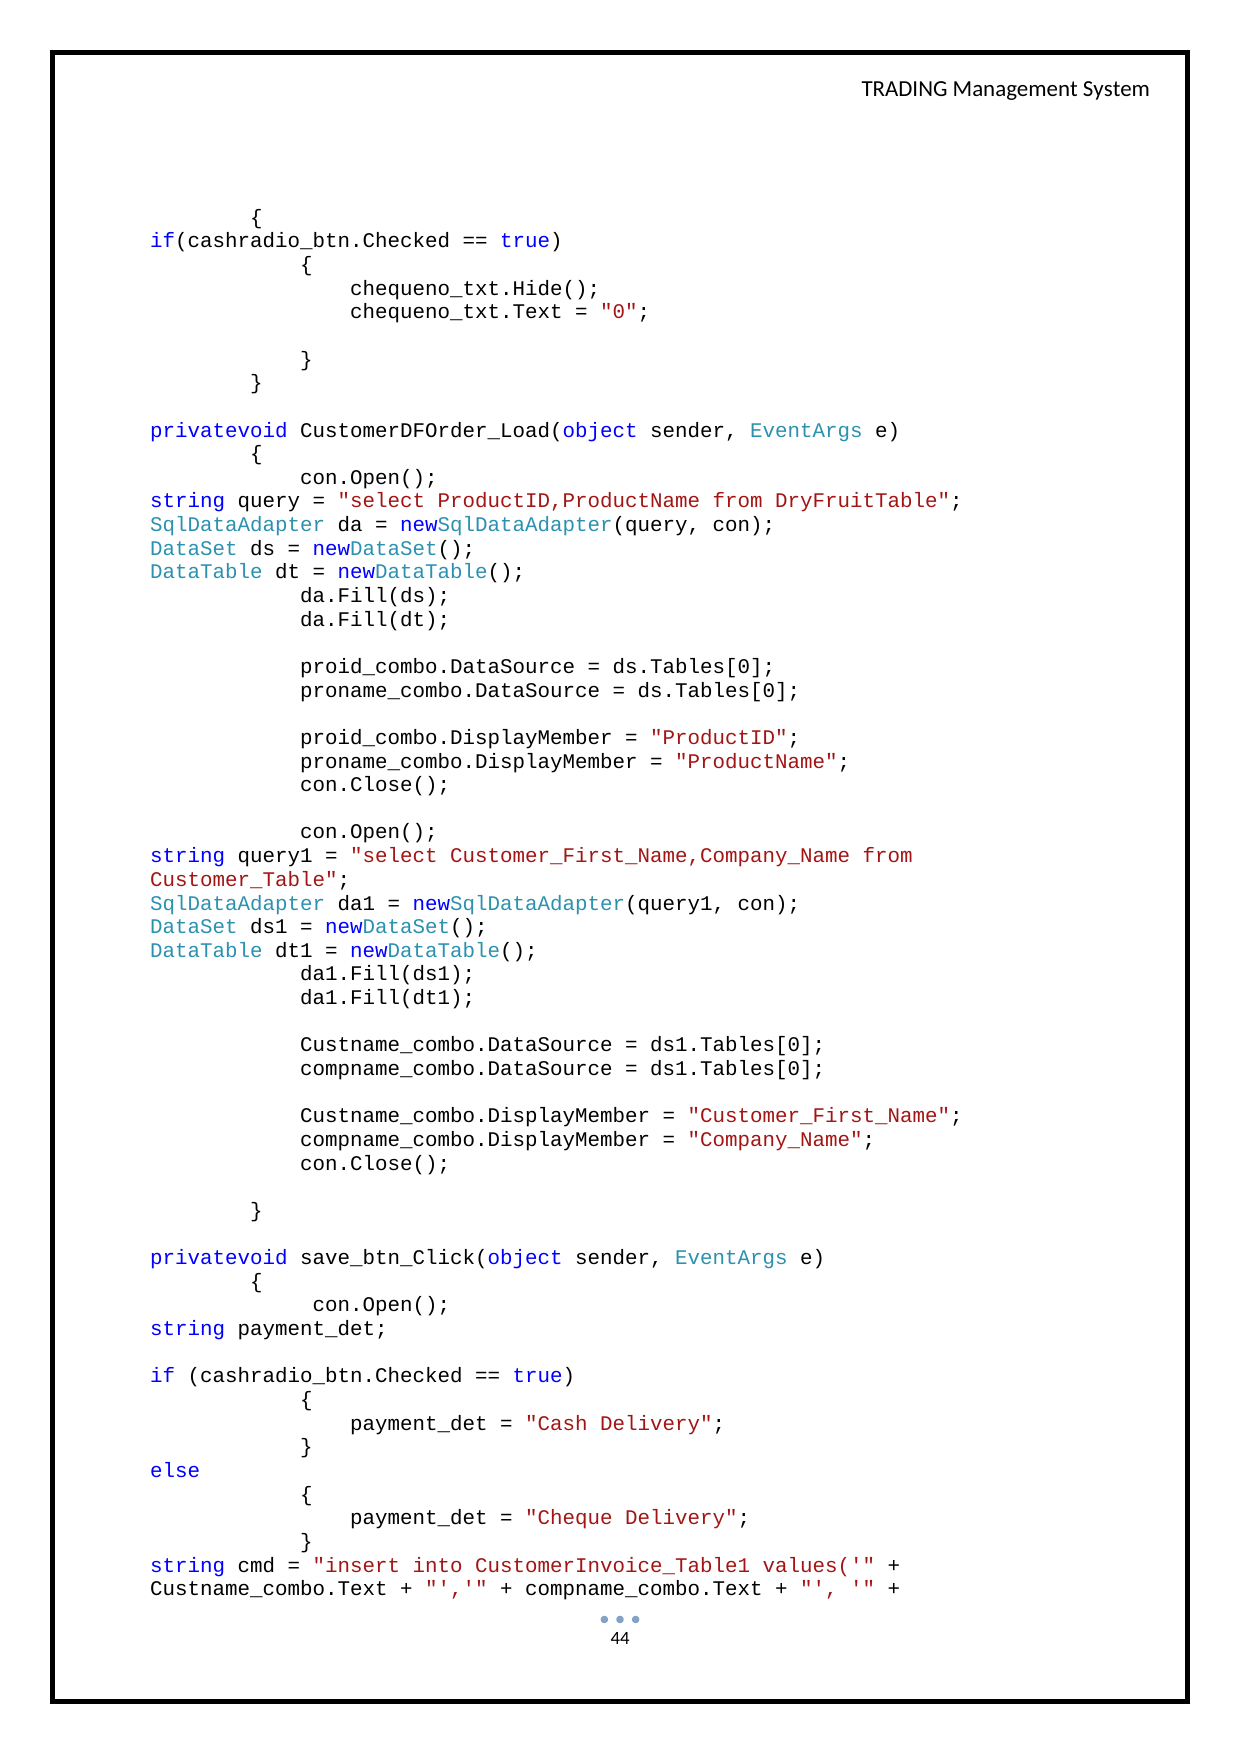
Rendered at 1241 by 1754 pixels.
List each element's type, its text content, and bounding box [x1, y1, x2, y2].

text da1.Fill(ds1); [150, 963, 1090, 987]
text compname_combo.DisplayMember = "Company_Name"; [150, 1129, 1090, 1153]
text string payment_det; [150, 1318, 1090, 1342]
text else [150, 1460, 1090, 1484]
text { [150, 207, 1090, 230]
text proname_combo.DataSource = ds.Tables[0]; [150, 680, 1090, 703]
text privatevoid save_btn_Click(object sender, EventArgs e) [150, 1247, 1090, 1271]
text } [150, 1436, 1090, 1460]
text con.Open(); [150, 1294, 1090, 1318]
text } [150, 372, 1090, 396]
text { [150, 1484, 1090, 1507]
text DataTable dt = newDataTable(); [150, 561, 1090, 585]
text da.Fill(dt); [150, 609, 1090, 632]
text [150, 1554, 1090, 1602]
text { [150, 1271, 1090, 1294]
text con.Open(); [150, 467, 1090, 491]
text con.Close(); [150, 1153, 1090, 1176]
text } [150, 349, 1090, 372]
text string query1 = "select Customer_First_Name,Company_Name from Customer_Table"; [150, 845, 1090, 892]
text chequeno_txt.Text = "0"; [150, 301, 1090, 325]
text proid_combo.DisplayMember = "ProductID"; [150, 727, 1090, 751]
text Custname_combo.DataSource = ds1.Tables[0]; [150, 1034, 1090, 1058]
text chequeno_txt.Hide(); [150, 278, 1090, 301]
text DataSet ds1 = newDataSet(); [150, 916, 1090, 940]
text payment_det = "Cheque Delivery"; [150, 1507, 1090, 1531]
text } [150, 1200, 1090, 1223]
text privatevoid CustomerDFOrder_Load(object sender, EventArgs e) [150, 419, 1090, 443]
text DataSet ds = newDataSet(); [150, 538, 1090, 561]
text proname_combo.DisplayMember = "ProductName"; [150, 751, 1090, 774]
text { [150, 254, 1090, 278]
text { [150, 443, 1090, 467]
text } [150, 1531, 1090, 1554]
text SqlDataAdapter da1 = newSqlDataAdapter(query1, con); [150, 892, 1090, 916]
text if(cashradio_btn.Checked == true) [150, 230, 1090, 254]
text string query = "select ProductID,ProductName from DryFruitTable"; [150, 491, 1090, 514]
text da.Fill(ds); [150, 585, 1090, 609]
text DataTable dt1 = newDataTable(); [150, 940, 1090, 963]
text Custname_combo.DisplayMember = "Customer_First_Name"; [150, 1105, 1090, 1129]
text proid_combo.DataSource = ds.Tables[0]; [150, 656, 1090, 680]
text if (cashradio_btn.Checked == true) [150, 1365, 1090, 1389]
text compname_combo.DataSource = ds1.Tables[0]; [150, 1058, 1090, 1082]
text con.Open(); [150, 822, 1090, 845]
text con.Close(); [150, 774, 1090, 798]
text { [150, 1389, 1090, 1413]
text payment_det = "Cash Delivery"; [150, 1413, 1090, 1436]
text SqlDataAdapter da = newSqlDataAdapter(query, con); [150, 514, 1090, 538]
text da1.Fill(dt1); [150, 987, 1090, 1011]
